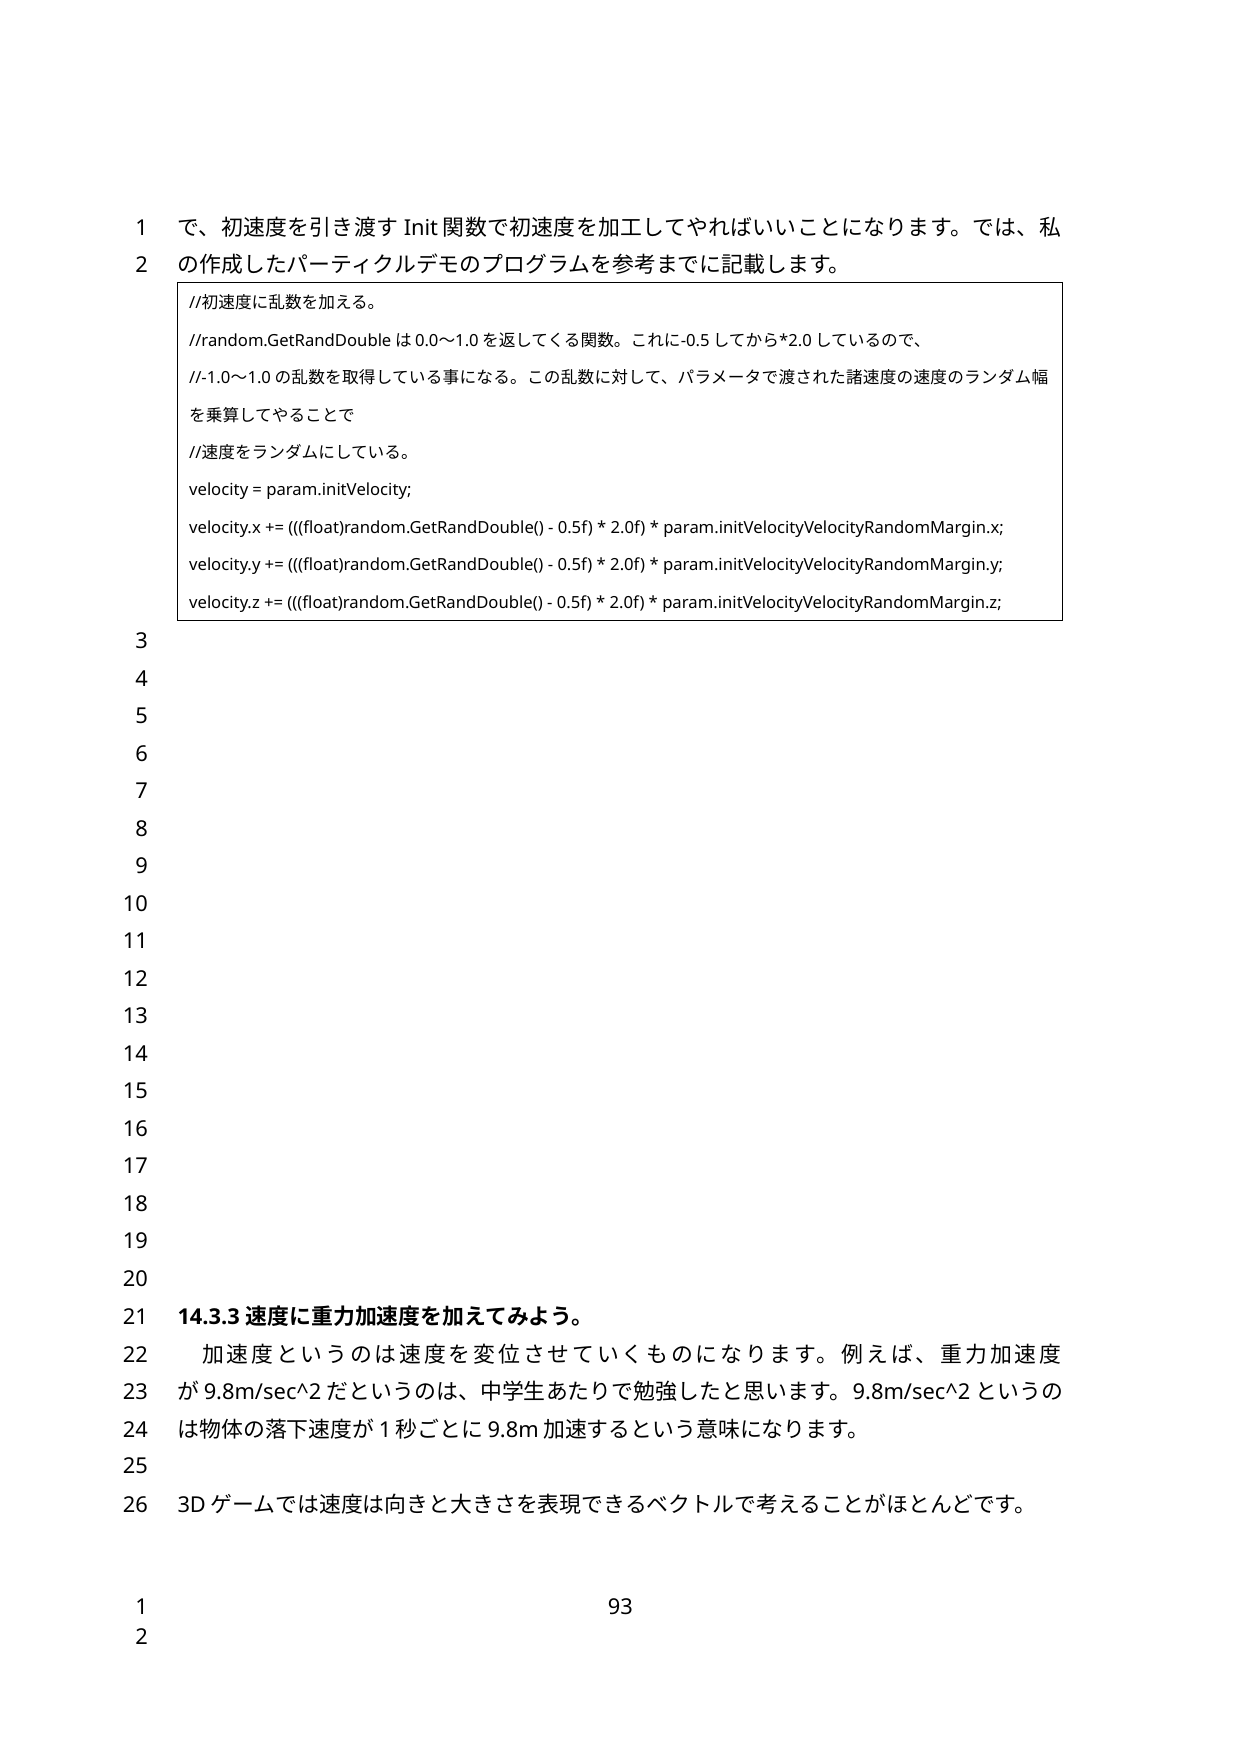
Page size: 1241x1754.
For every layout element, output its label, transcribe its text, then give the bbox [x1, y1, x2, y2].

table_header //初速度に乱数を加える。 //random.GetRandDoubleは0.0～1.0を返してくる関数。これに-0.5してから*2.0しているので、 //-1.0～1.0の乱数を取得している事になる。この乱数に対して、パラメータで渡された諸速度の速度のランダム幅を乗算してやることで //速度をランダムにしている。 velocity = param.initVelocity; velocity.x += (((float)random.GetRandDouble() - 0.5f) * 2.0f) * param.initVelocityVelocityRandomMargin.x; velocity.y += (((float)random.GetRandDouble() - 0.5f) * 2.0f) * param.initVelocityVelocityRandomMargin.y; velocity.z += (((float)random.GetRandDouble() - 0.5f) * 2.0f) * param.initVelocityVelocityRandomMargin.z; [178, 283, 1062, 620]
text 14.3.3 速度に重力加速度を加えてみよう。 [177, 1296, 1063, 1334]
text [177, 207, 1063, 282]
text 3Dゲームでは速度は向きと大きさを表現できるベクトルで考えることがほとんどです。 [177, 1484, 1063, 1521]
text 加速度というのは速度を変位させていくものになります。例えば、重力加速度が9.8m/sec^2だというのは、中学生あたりで勉強したと思います。9.8m/sec^2というのは物体の落下速度が1秒ごとに9.8m加速するという意味になります。 [177, 1334, 1063, 1446]
